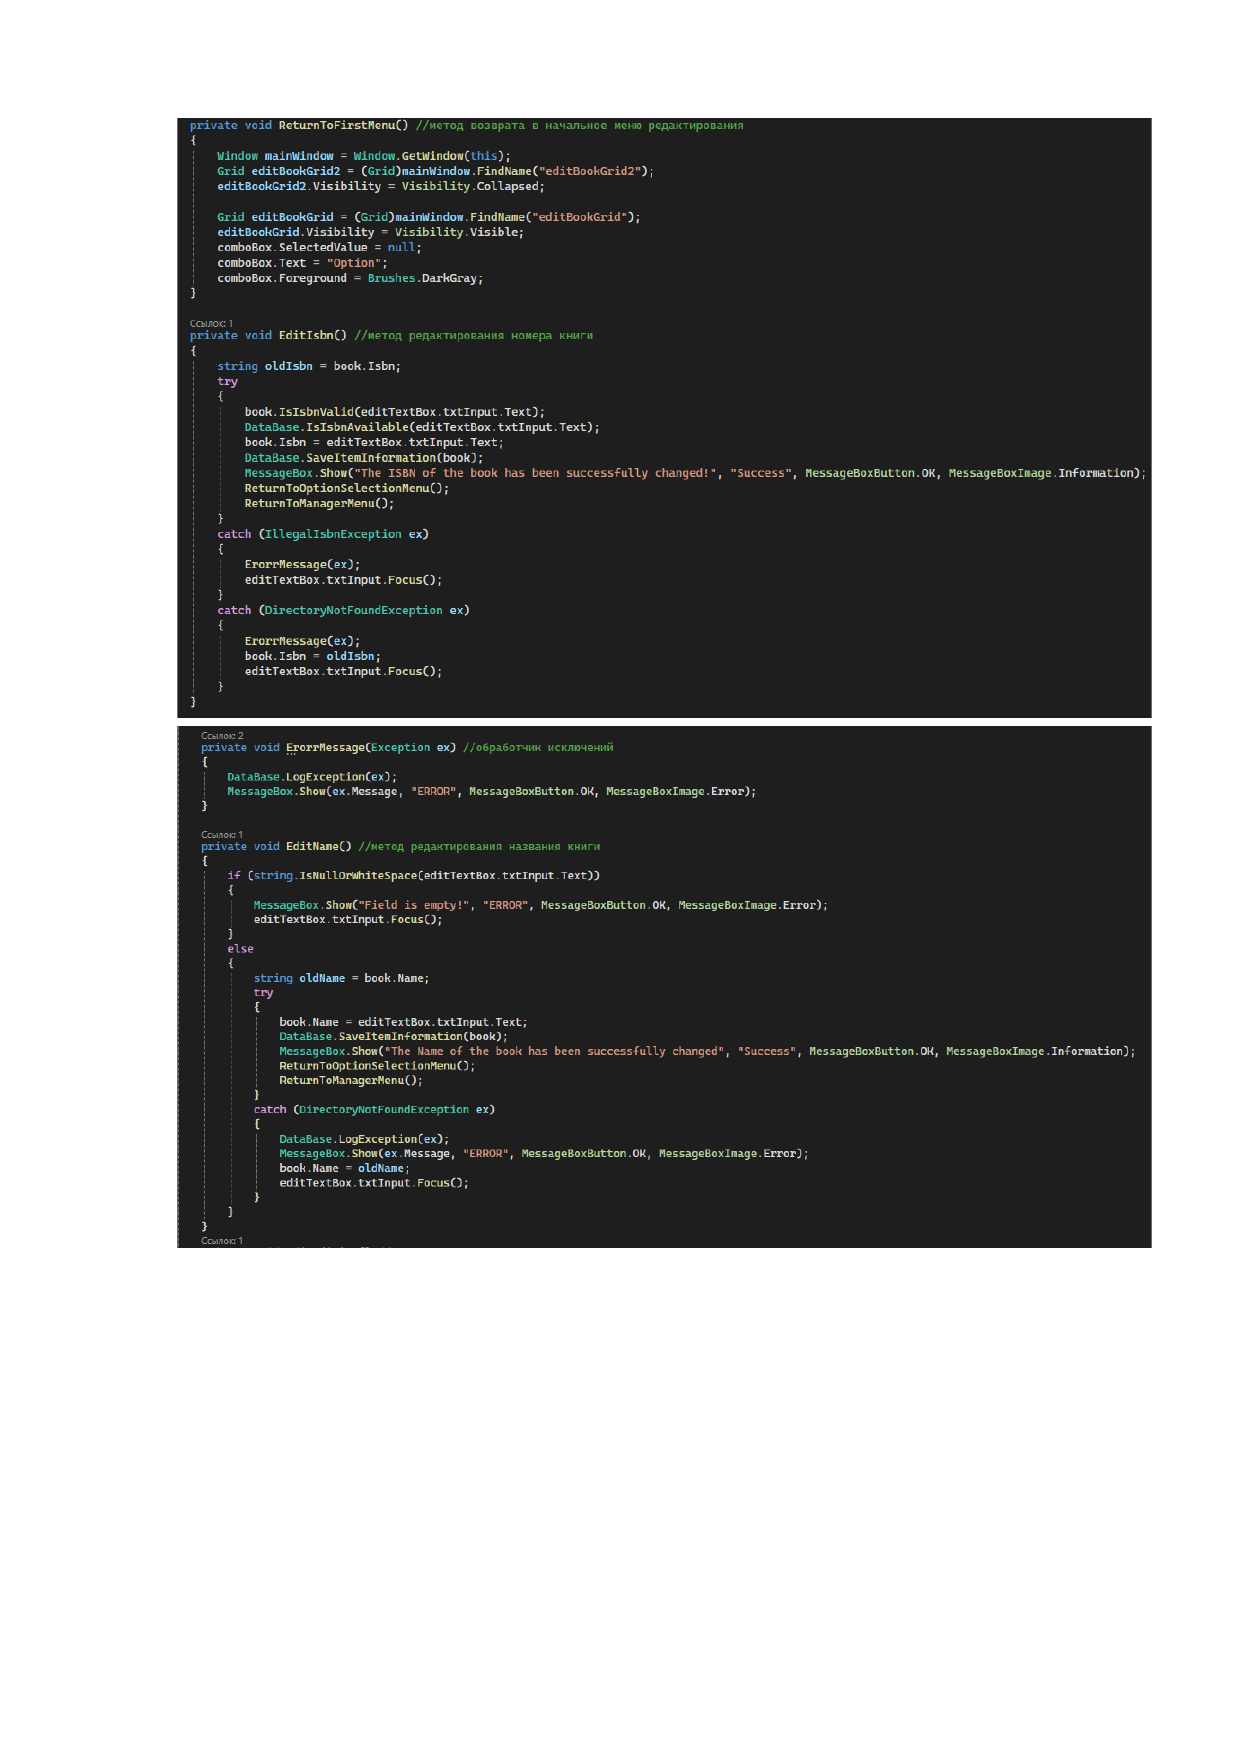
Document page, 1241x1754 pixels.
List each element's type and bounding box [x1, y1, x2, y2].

picture [177, 118, 1152, 718]
picture [177, 726, 1152, 1248]
